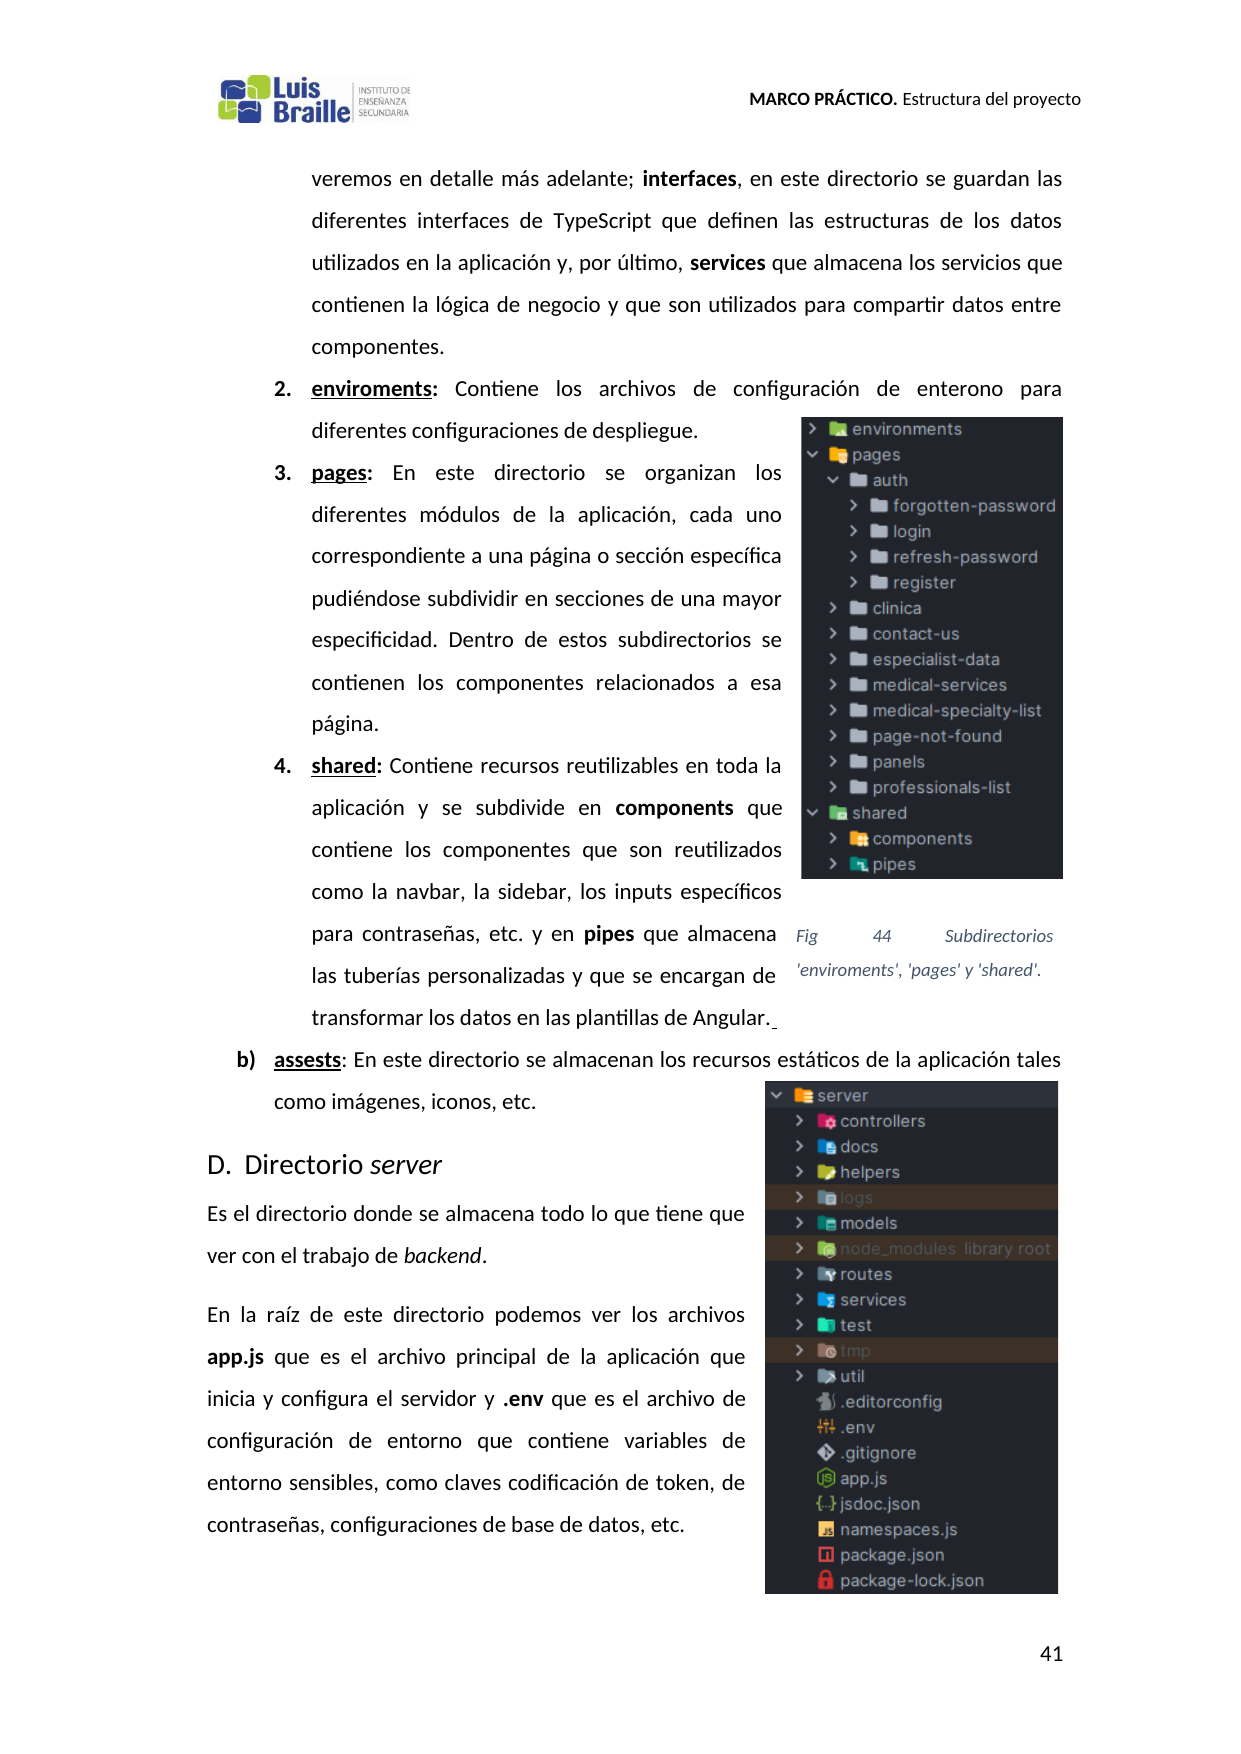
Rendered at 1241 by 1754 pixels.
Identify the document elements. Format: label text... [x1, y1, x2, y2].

picture [801, 417, 1063, 879]
picture [765, 1081, 1059, 1594]
text Es el directorio donde se almacena todo lo que tiene que ver con el trabajo de backend. [207, 1199, 765, 1269]
list pages: En este directorio se organizan los diferentes módulos de la aplicación, cada uno correspondiente a una página o sección específica pudiéndose subdividir en secciones de una mayor especificidad. Dentro de estos subdirectorios se contienen los componentes relacionados a esa página. [274, 458, 801, 738]
list shared: Contiene recursos reutilizables en toda la aplicación y se subdivide en components que contiene los componentes que son reutilizados como la navbar, la sidebar, los inputs específicos para contraseñas, etc. y en pipes que almacena las tuberías personalizadas y que se encargan de transformar los datos en las plantillas de Angular. [274, 752, 1063, 1031]
list Directorio server [207, 1146, 765, 1182]
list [274, 164, 1063, 360]
text En la raíz de este directorio podemos ver los archivos app.js que es el archivo principal de la aplicación que inicia y configura el servidor y .env que es el archivo de configuración de entorno que contiene variables de entorno sensibles, como claves codificación de token, de contraseñas, configuraciones de base de datos, etc. [207, 1300, 765, 1538]
list enviroments: Contiene los archivos de configuración de enterono para diferentes configuraciones de despliegue. [274, 374, 1063, 444]
list assests: En este directorio se almacenan los recursos estáticos de la aplicación tales como imágenes, iconos, etc. [236, 1045, 1063, 1115]
